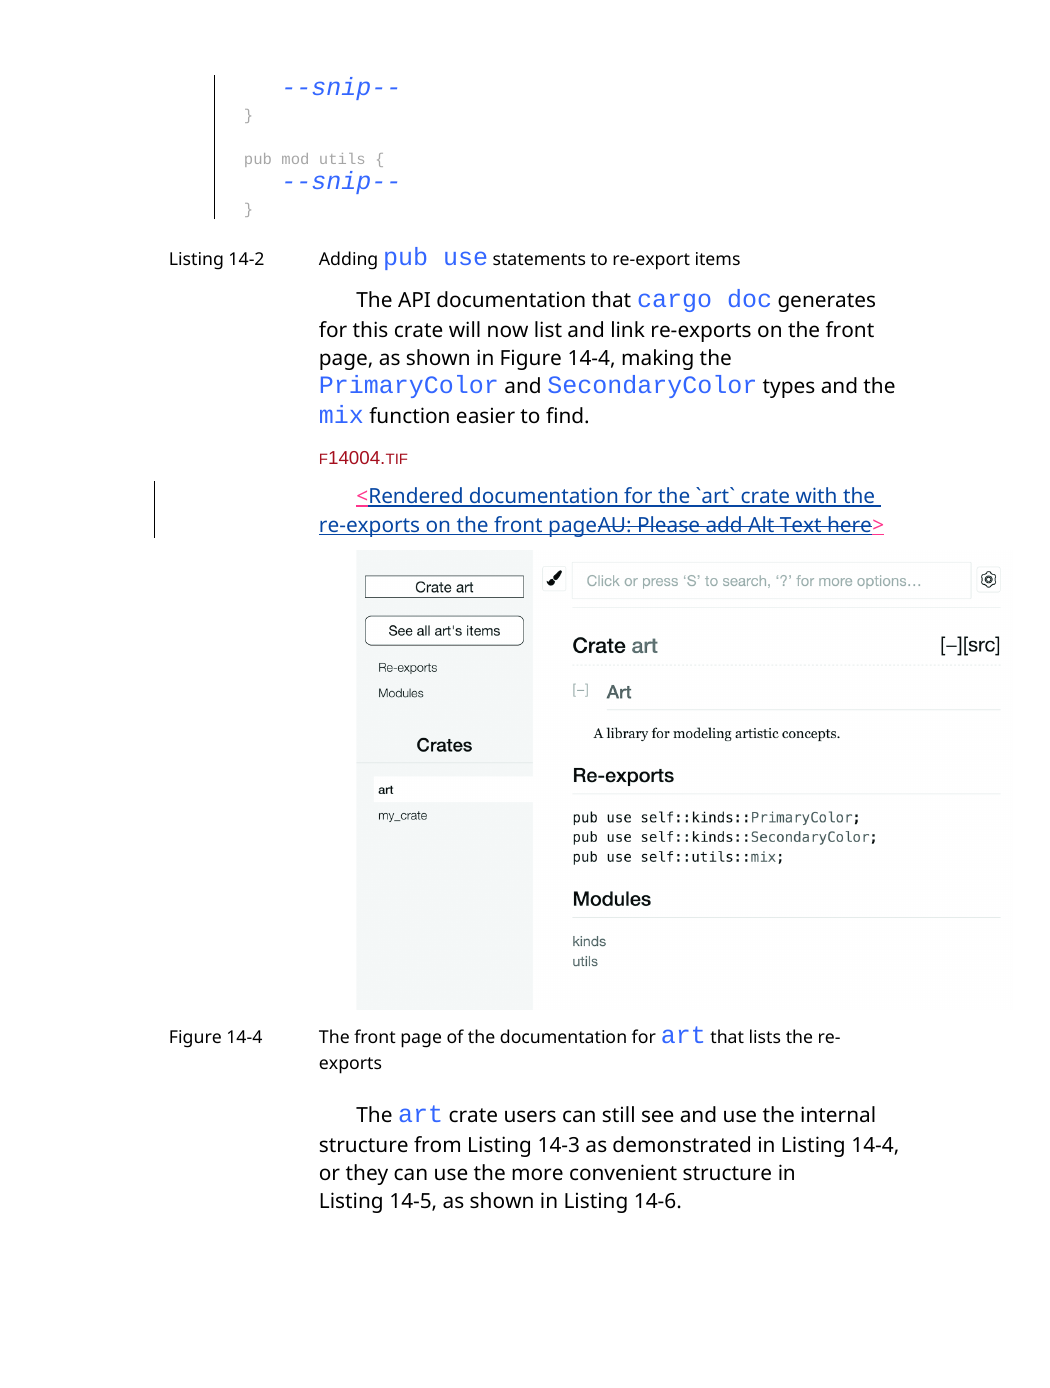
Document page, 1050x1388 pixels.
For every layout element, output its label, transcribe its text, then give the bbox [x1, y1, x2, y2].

text <> [319, 481, 900, 538]
text --snip-- [215, 169, 900, 197]
text } [215, 103, 900, 125]
text The front page of the documentation for art that lists the re-exports [169, 1022, 900, 1075]
text The art crate users can still see and use the internal structure from Listing 14-3 as demonstrated in Listing 14-4, or they can use the more convenient structure in Listing 14-5, as shown in Listing 14-6. [319, 1100, 900, 1215]
picture [356, 550, 1013, 1010]
list Adding pub use statements to re-export items [169, 244, 900, 272]
text f14004.tif [319, 444, 900, 469]
text --snip-- [215, 75, 900, 103]
text The API documentation that cargo doc generates for this crate will now list and link re-exports on the front page, as shown in Figure 14-4, making the PrimaryColor and SecondaryColor types and the mix function easier to find. [319, 285, 900, 431]
text } [215, 197, 900, 219]
text pub mod utils { [215, 147, 900, 169]
